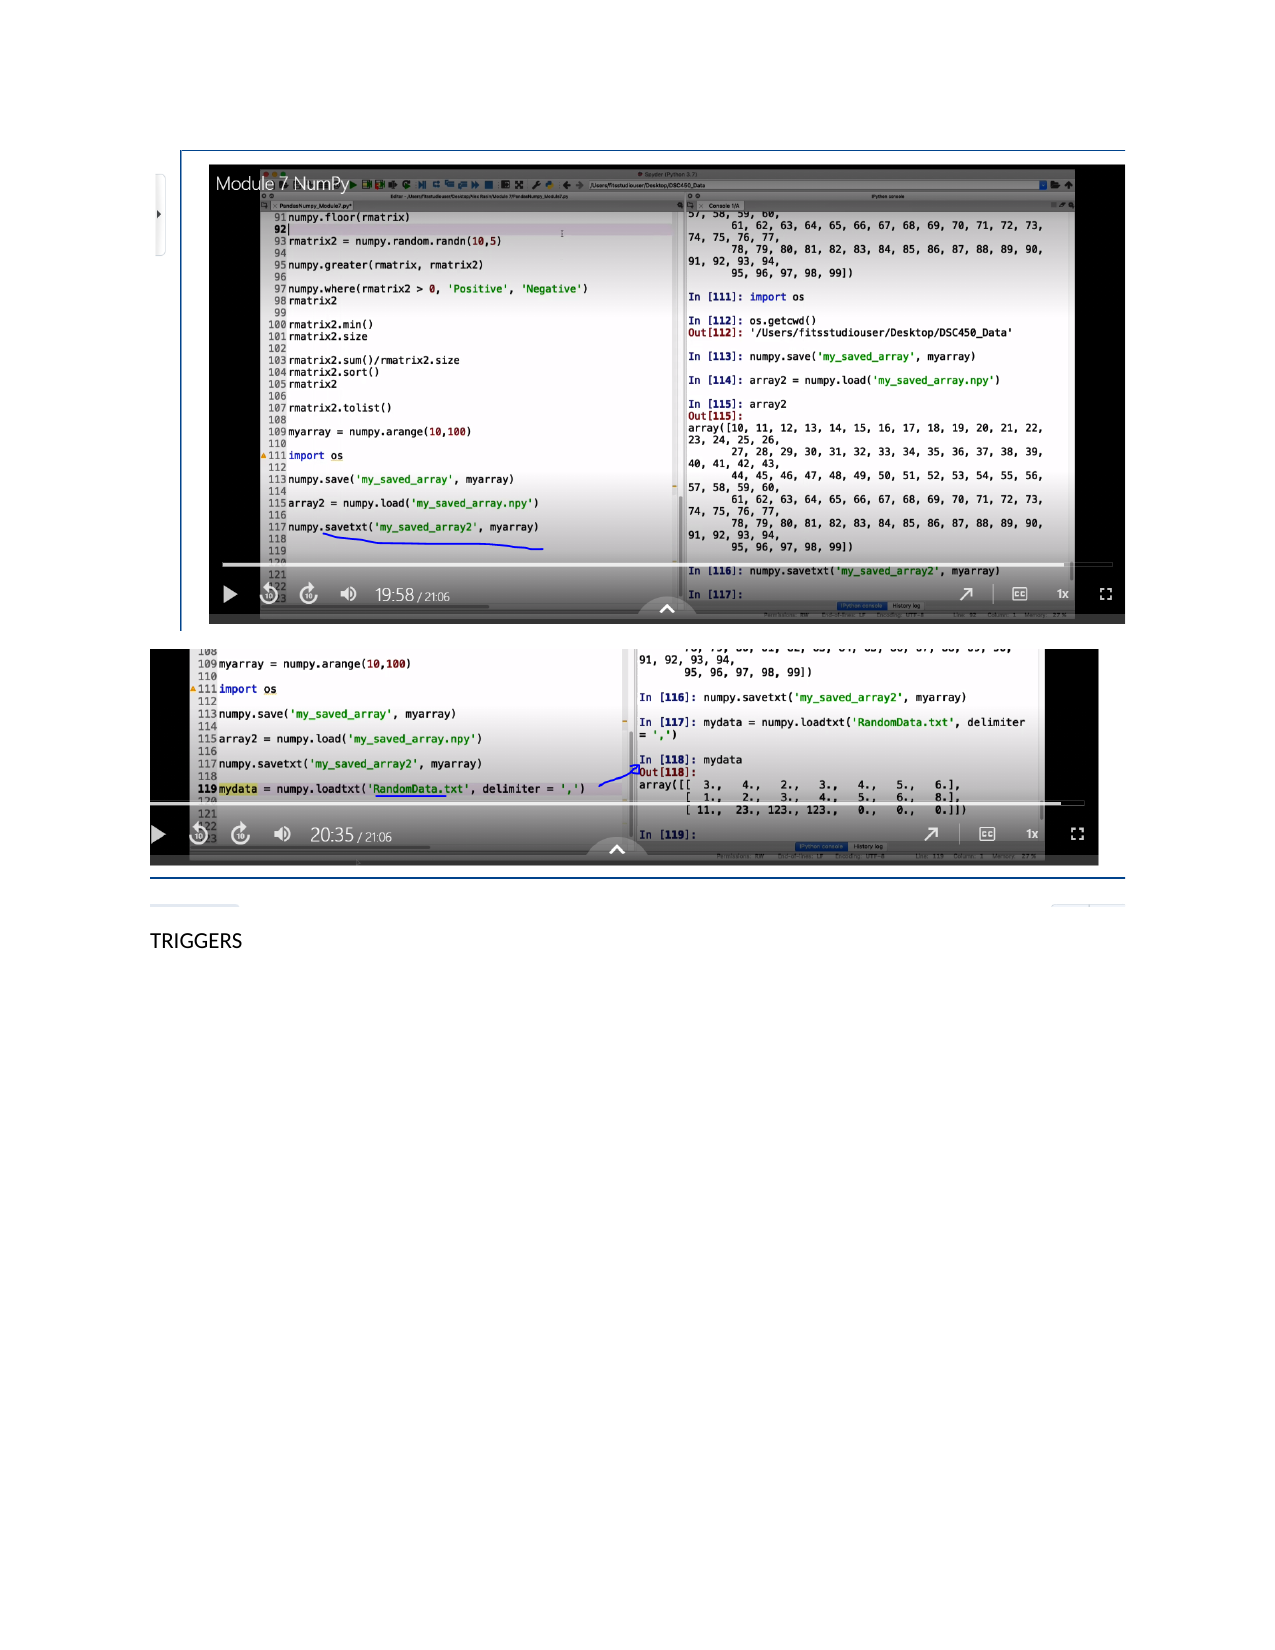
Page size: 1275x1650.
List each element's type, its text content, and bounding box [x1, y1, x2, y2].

picture [150, 649, 1125, 907]
picture [150, 150, 1125, 631]
text TRIGGERS [150, 926, 1125, 954]
